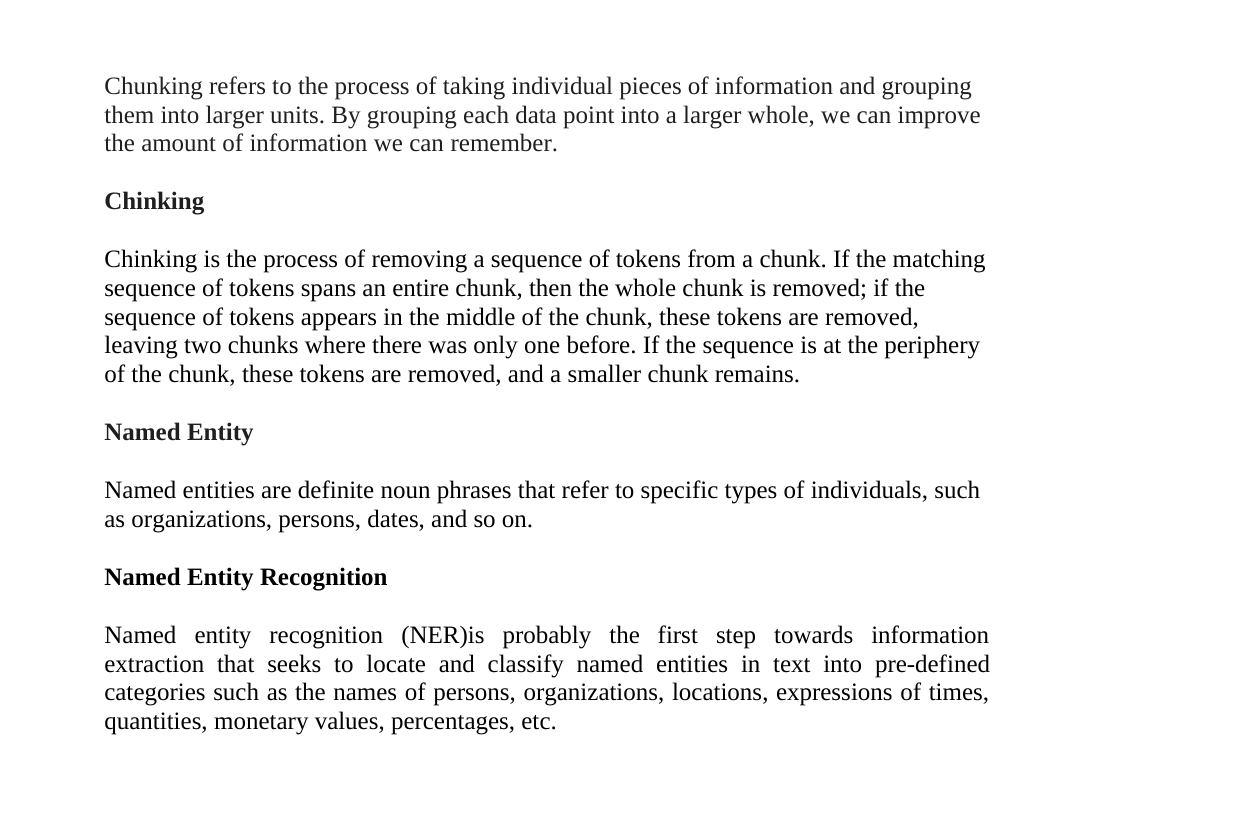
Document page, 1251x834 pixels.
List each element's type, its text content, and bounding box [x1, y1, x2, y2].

text Chunking refers to the process of taking individual pieces of information and grouping them into larger units. By grouping each data point into a larger whole, we can improve the amount of information we can remember. [104, 71, 983, 157]
subtitle Chinking [104, 186, 1250, 215]
text Named entity recognition (NER)is probably the first step towards information extraction that seeks to locate and classify named entities in text into pre-defined categories such as the names of persons, organizations, locations, expressions of times, quantities, monetary values, percentages, etc. [104, 620, 990, 735]
subtitle Named Entity [104, 417, 1250, 446]
text Named entities are definite noun phrases that refer to specific types of individuals, such as organizations, persons, dates, and so on. [104, 475, 982, 533]
text Chinking is the process of removing a sequence of tokens from a chunk. If the matching sequence of tokens spans an entire chunk, then the whole chunk is removed; if the sequence of tokens appears in the middle of the chunk, these tokens are removed, leaving two chunks where there was only one before. If the sequence is at the periphery of the chunk, these tokens are removed, and a smaller chunk remains. [104, 244, 998, 388]
subtitle Named Entity Recognition [104, 562, 1250, 591]
